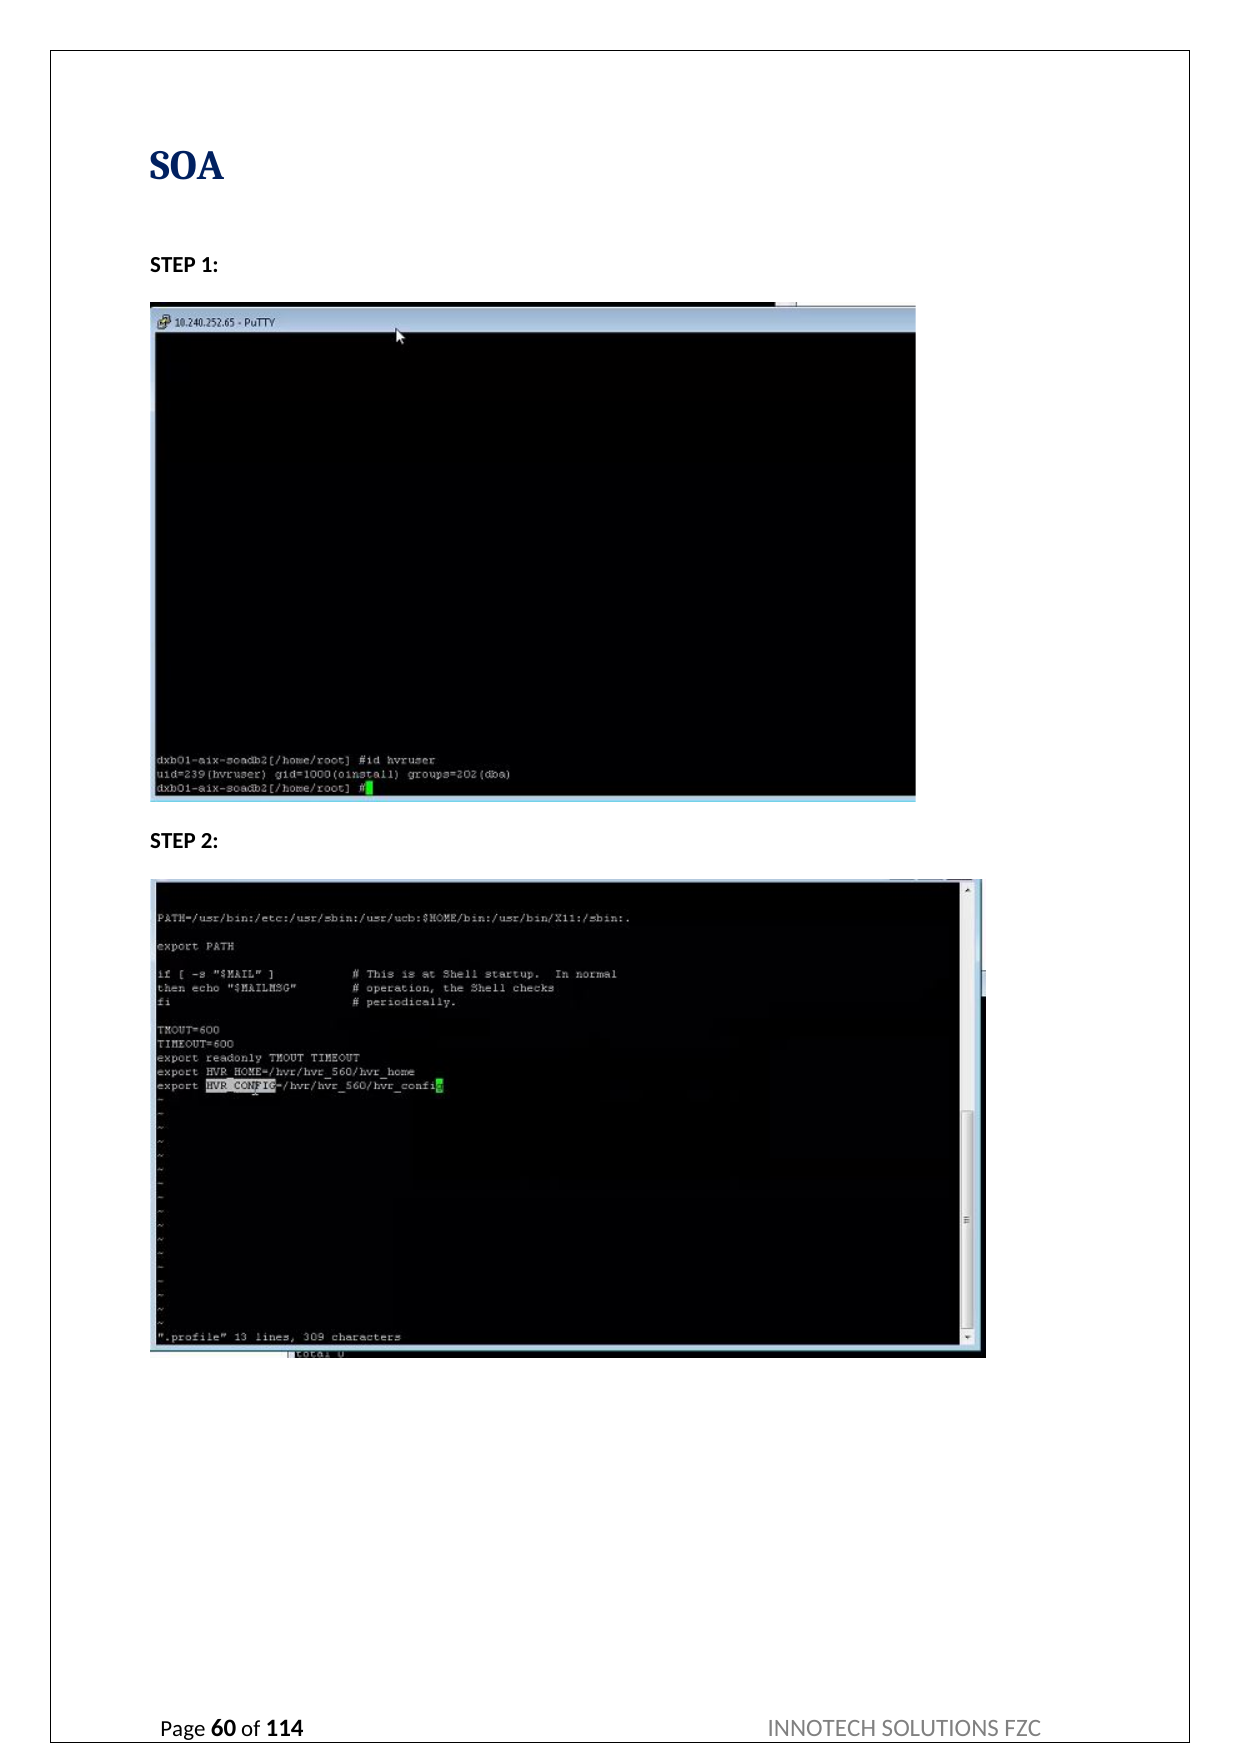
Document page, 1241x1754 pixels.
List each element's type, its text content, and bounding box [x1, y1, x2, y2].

picture [150, 302, 916, 802]
subtitle SOA [150, 142, 1152, 189]
text STEP 2: [150, 826, 1152, 854]
text STEP 1: [150, 250, 1152, 278]
picture [150, 879, 986, 1358]
